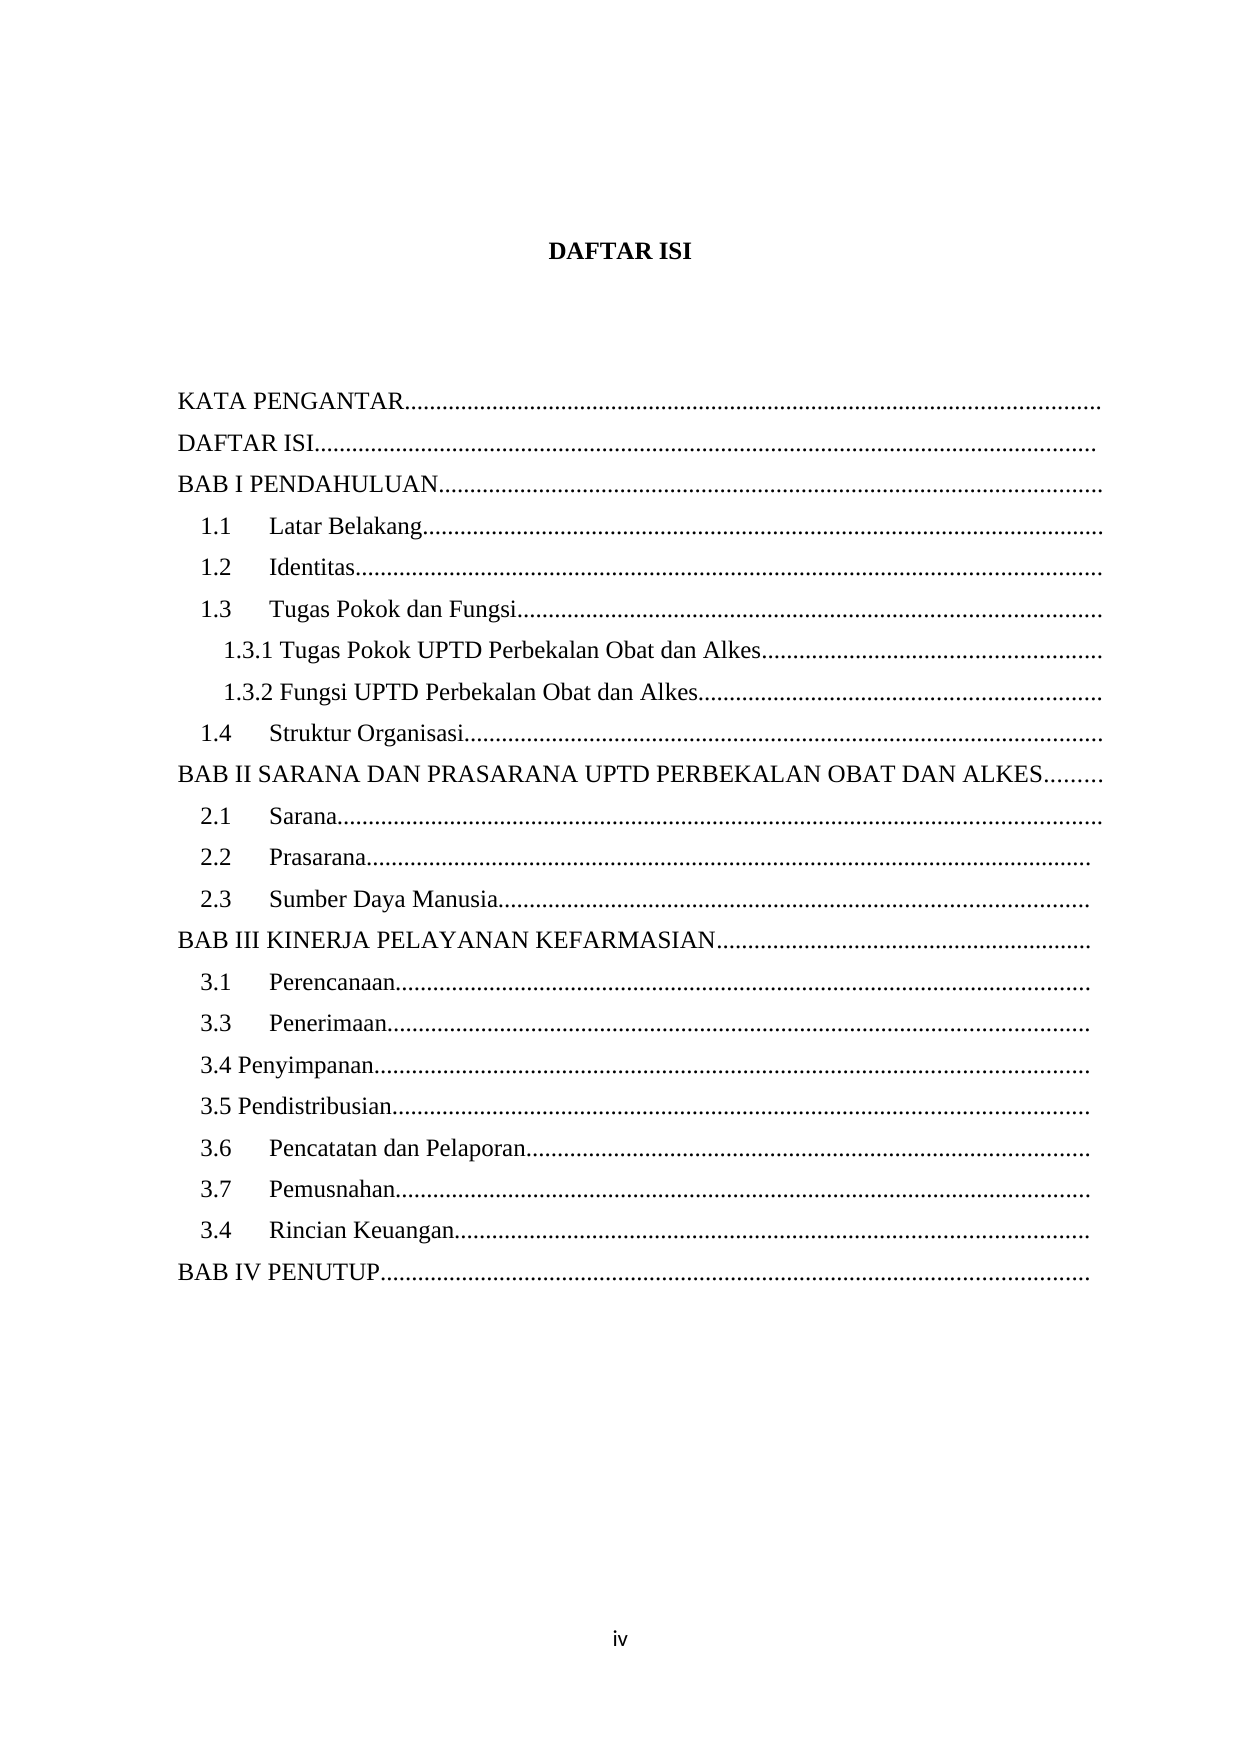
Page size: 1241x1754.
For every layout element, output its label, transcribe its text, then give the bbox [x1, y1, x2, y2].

text DAFTAR ISI [177, 236, 1063, 265]
